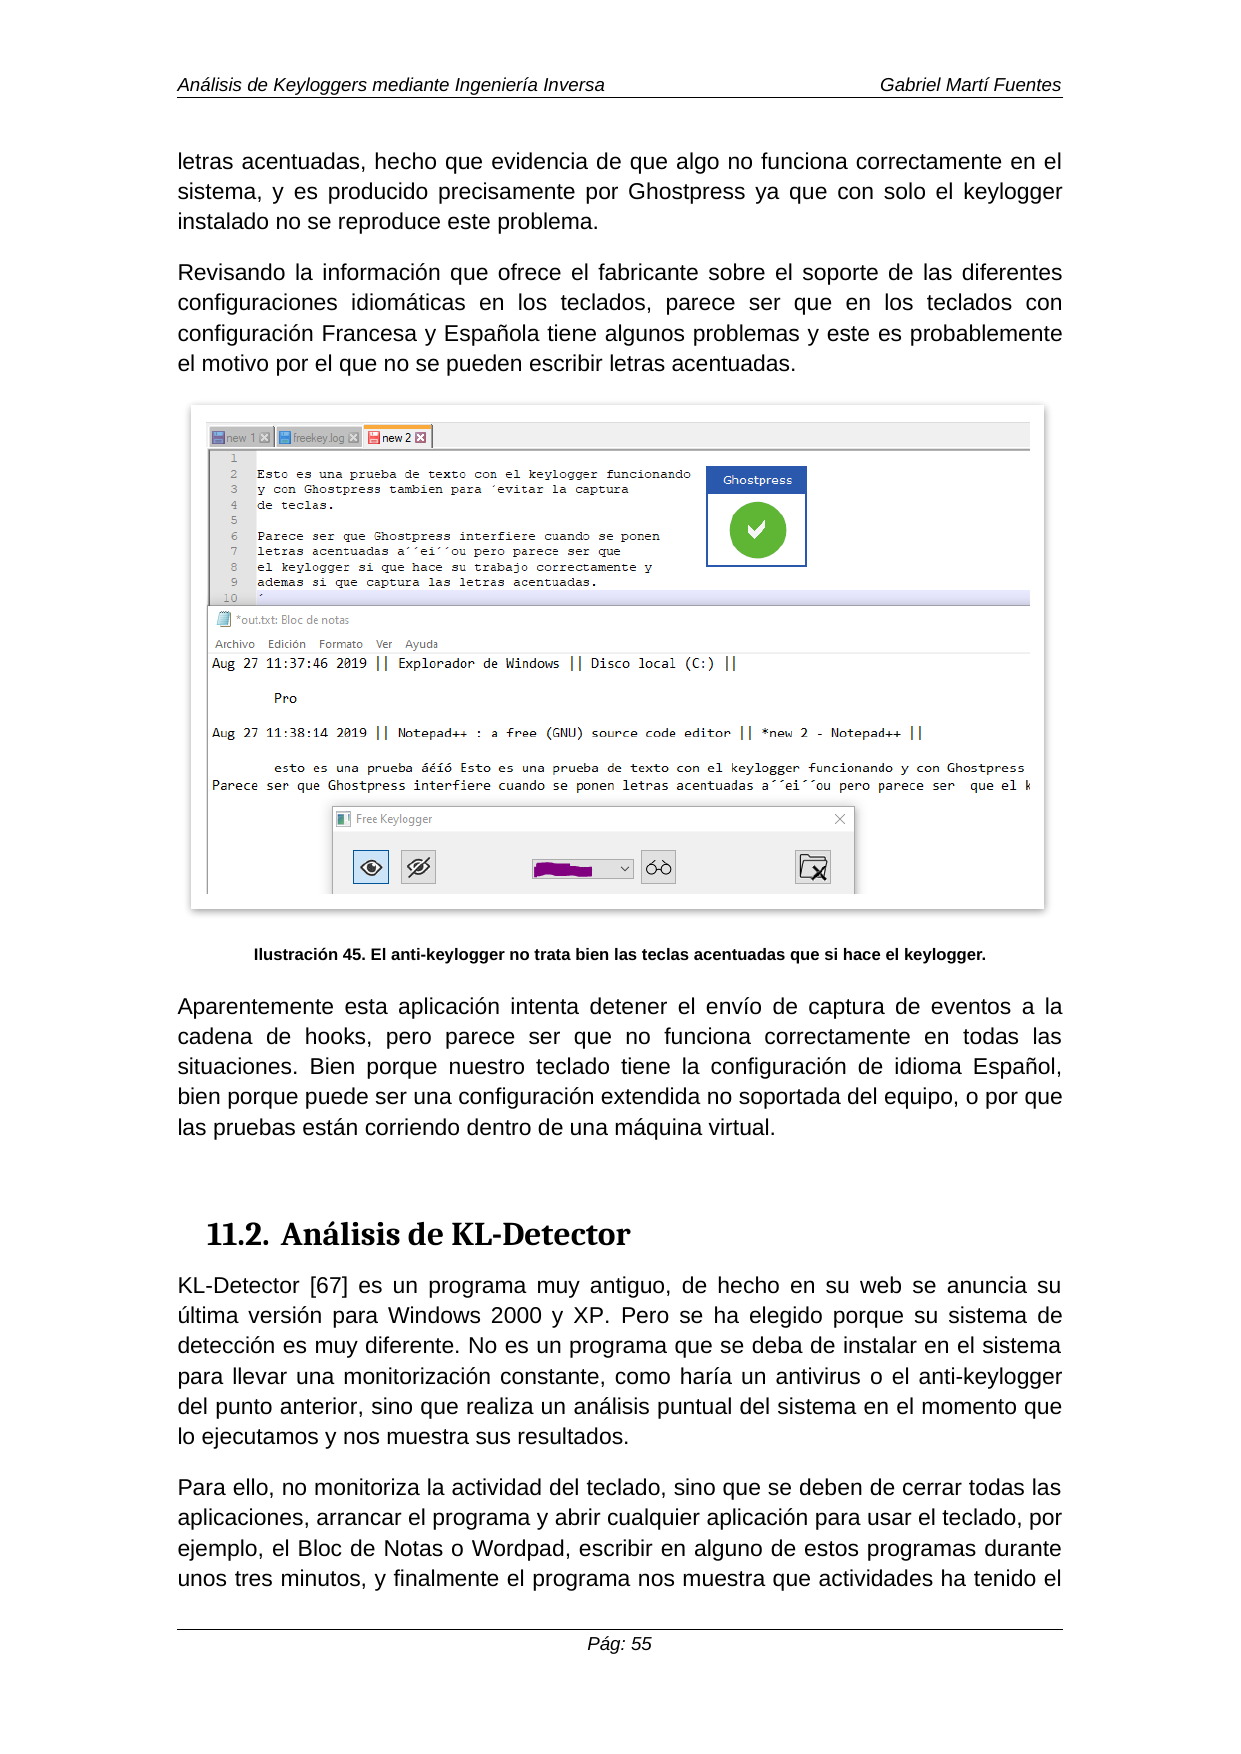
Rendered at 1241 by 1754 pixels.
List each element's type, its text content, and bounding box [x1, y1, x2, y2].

text KL-Detector es un programa muy antiguo, de hecho en su web se anuncia su última versión para Windows 2000 y XP. Pero se ha elegido porque su sistema de detección es muy diferente. No es un programa que se deba de instalar en el sistema para llevar una monitorización constante, como haría un antivirus o el anti-keylogger del punto anterior, sino que realiza un análisis puntual del sistema en el momento que lo ejecutamos y nos muestra sus resultados. [177, 1272, 1063, 1449]
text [177, 148, 1063, 234]
text Ilustración 45. El anti-keylogger no trata bien las teclas acentuadas que si hace el keylogger. [177, 944, 1063, 963]
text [177, 1474, 1063, 1591]
text Revisando la información que ofrece el fabricante sobre el soporte de las diferentes configuraciones idiomáticas en los teclados, parece ser que en los teclados con configuración Francesa y Española tiene algunos problemas y este es probablemente el motivo por el que no se pueden escribir letras acentuadas. [177, 259, 1063, 376]
text Aparentemente esta aplicación intenta detener el envío de captura de eventos a la cadena de hooks, pero parece ser que no funciona correctamente en todas las situaciones. Bien porque nuestro teclado tiene la configuración de idioma Español, bien porque puede ser una configuración extendida no soportada del equipo, o por que las pruebas están corriendo dentro de una máquina virtual. [177, 993, 1063, 1140]
subtitle Análisis de KL-Detector [207, 1216, 1063, 1254]
picture [206, 419, 1030, 894]
